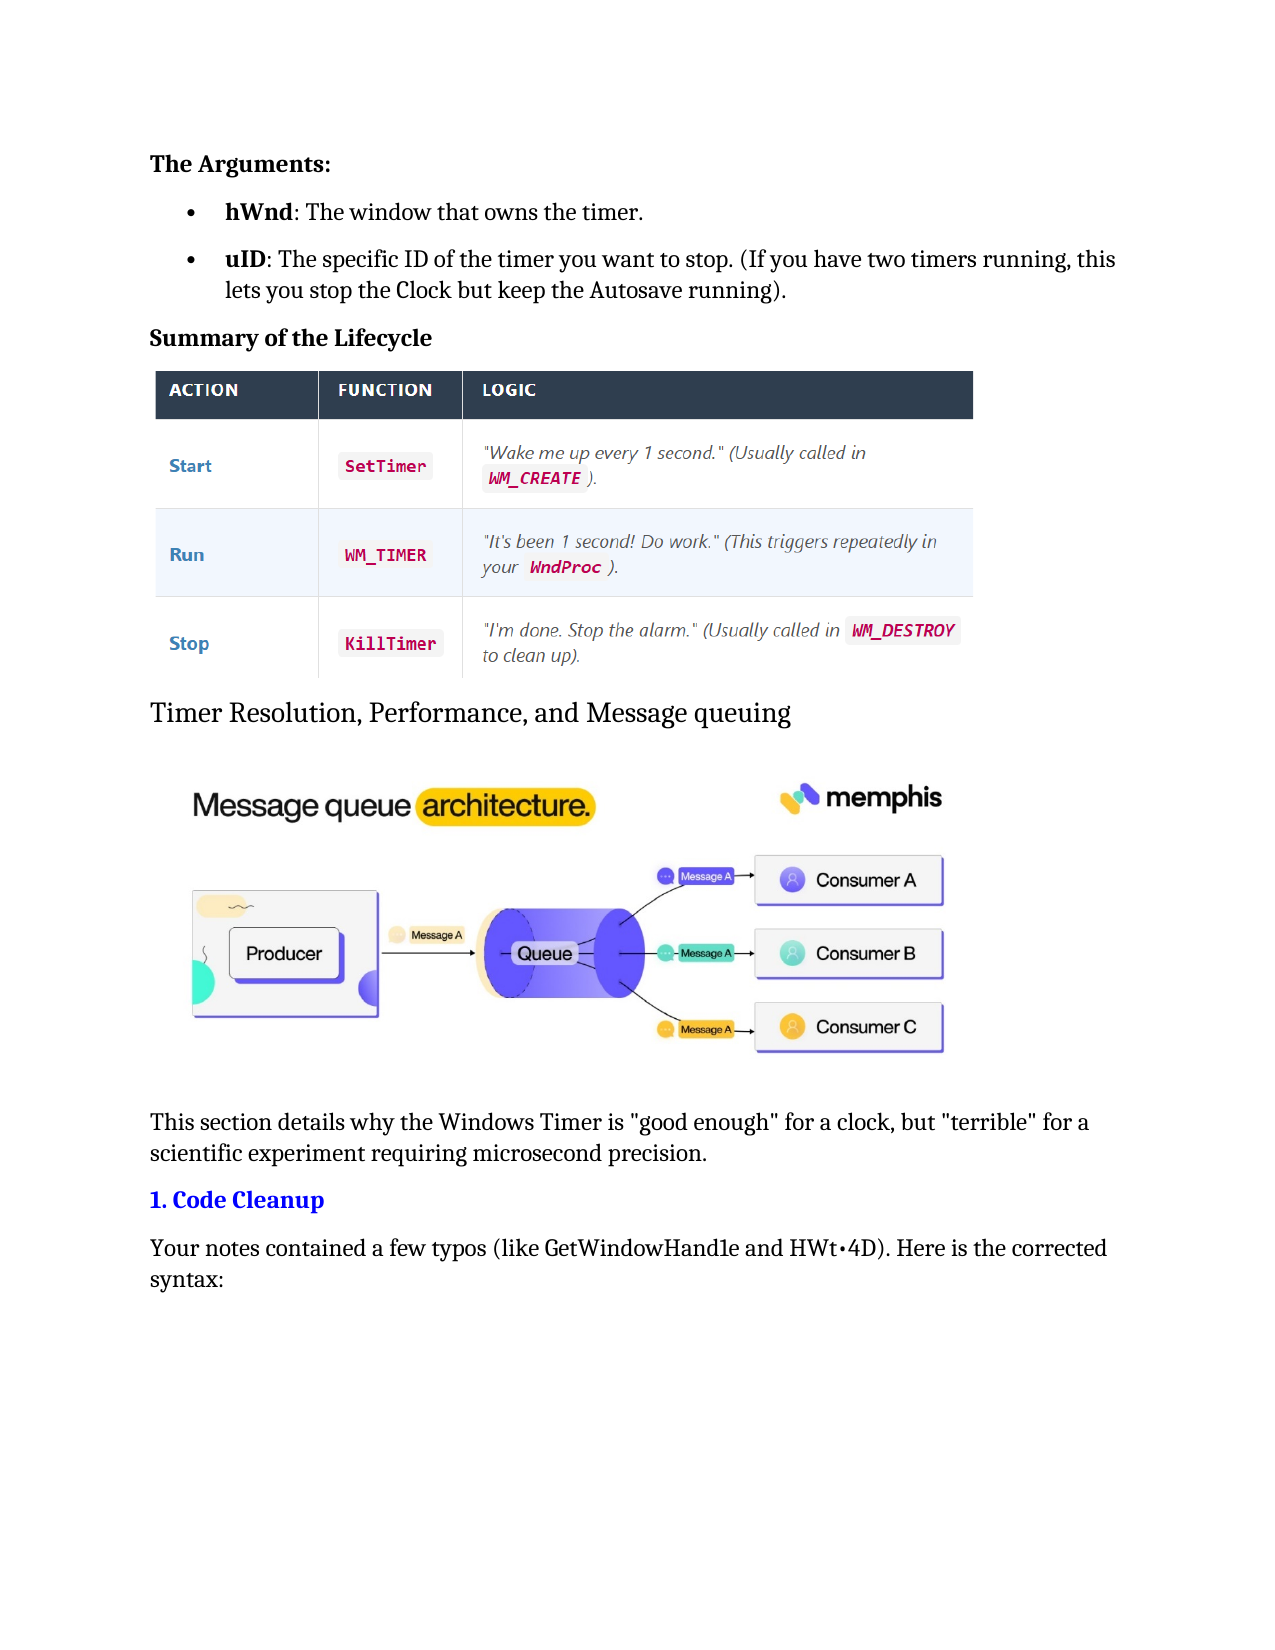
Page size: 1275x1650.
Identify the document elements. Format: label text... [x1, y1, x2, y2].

picture [155, 371, 974, 678]
list uID: The specific ID of the timer you want to stop. (If you have two timers running, this lets you stop the Clock but keep the Autosave running). [187, 245, 1125, 305]
text Summary of the Lifecycle [150, 324, 1125, 353]
text This section details why the Windows Timer is "good enough" for a clock, but "terrible" for a scientific experiment requiring microsecond precision. [150, 1107, 1125, 1167]
list hWnd: The window that owns the timer. [187, 198, 1125, 226]
text 1. Code Cleanup [150, 1186, 1125, 1215]
text The Arguments: [150, 150, 1125, 179]
picture [150, 748, 986, 1089]
text Timer Resolution, Performance, and Message queuing [150, 696, 1125, 730]
text Your notes contained a few typos (like GetWindowHand1e and HWt•4D). Here is the corrected syntax: [150, 1234, 1125, 1294]
